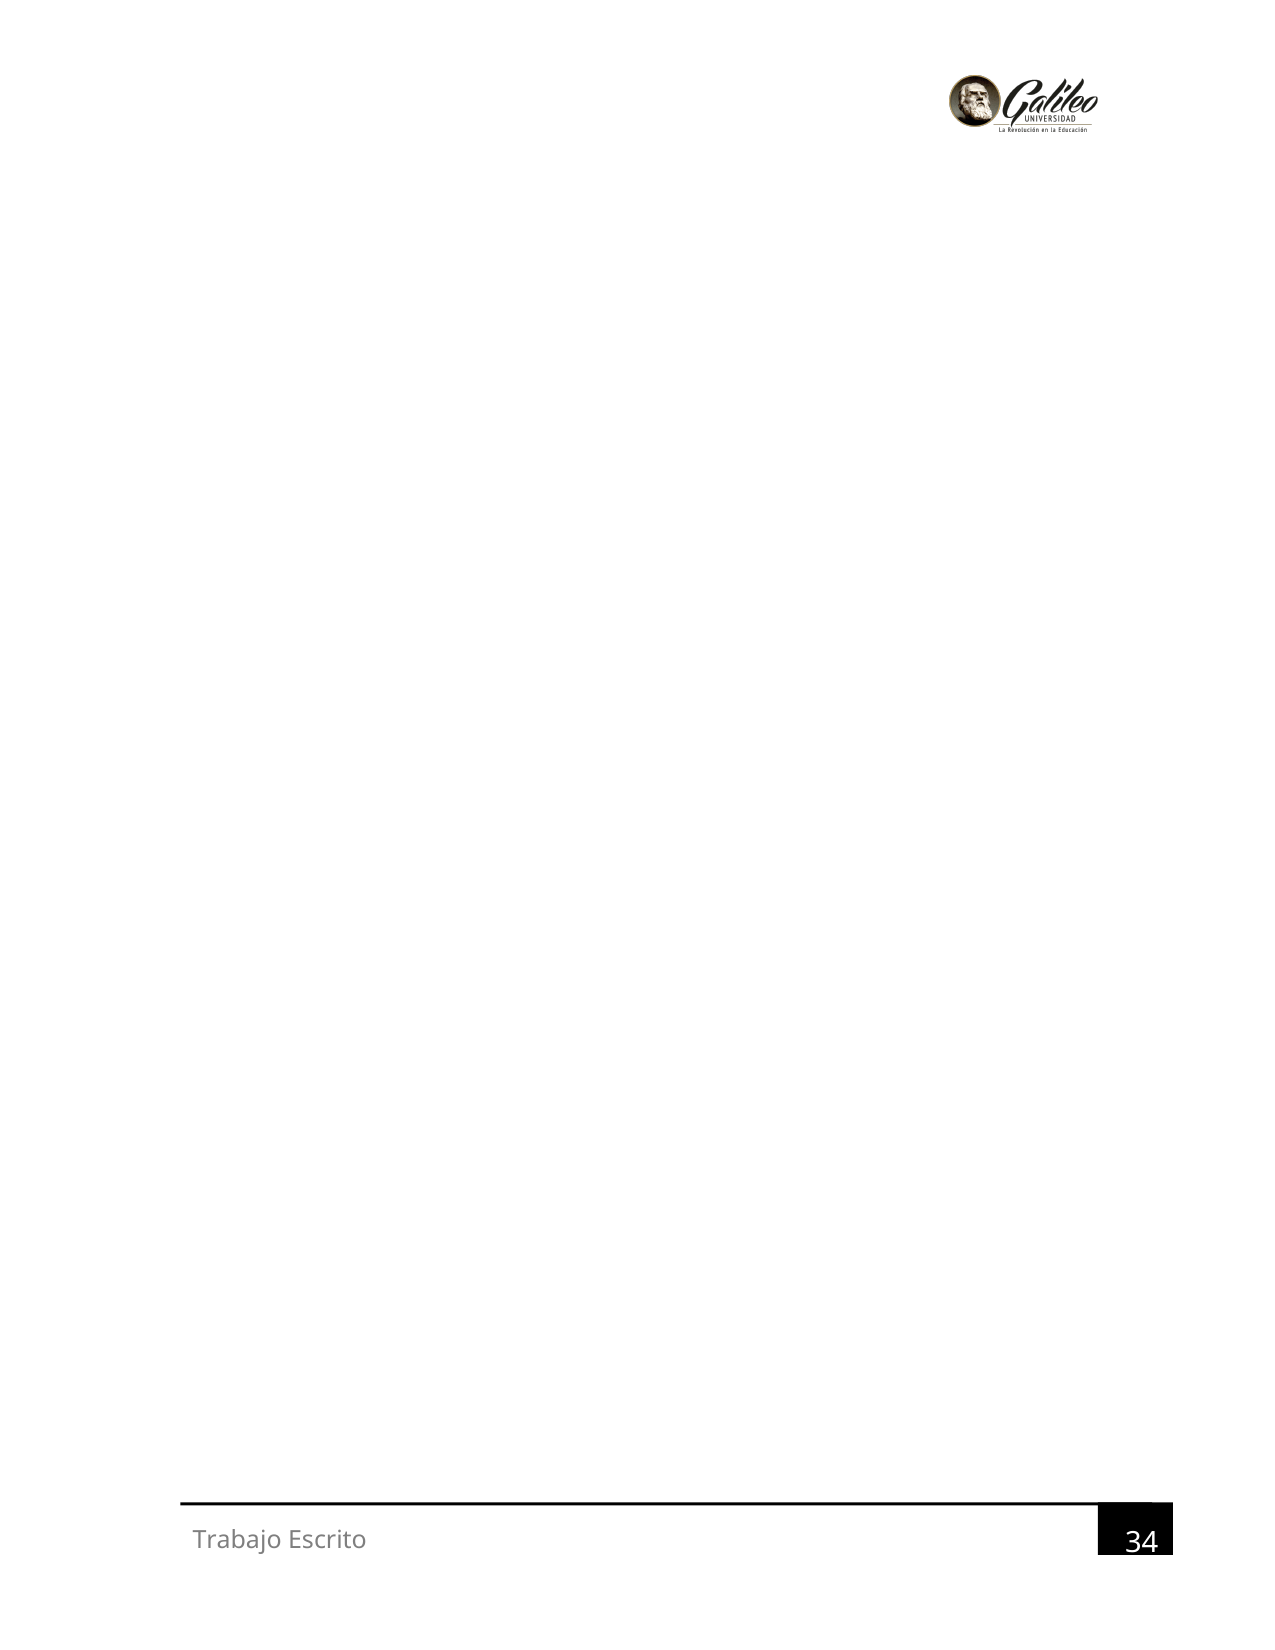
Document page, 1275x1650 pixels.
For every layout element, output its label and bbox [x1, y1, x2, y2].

picture [949, 75, 1098, 132]
